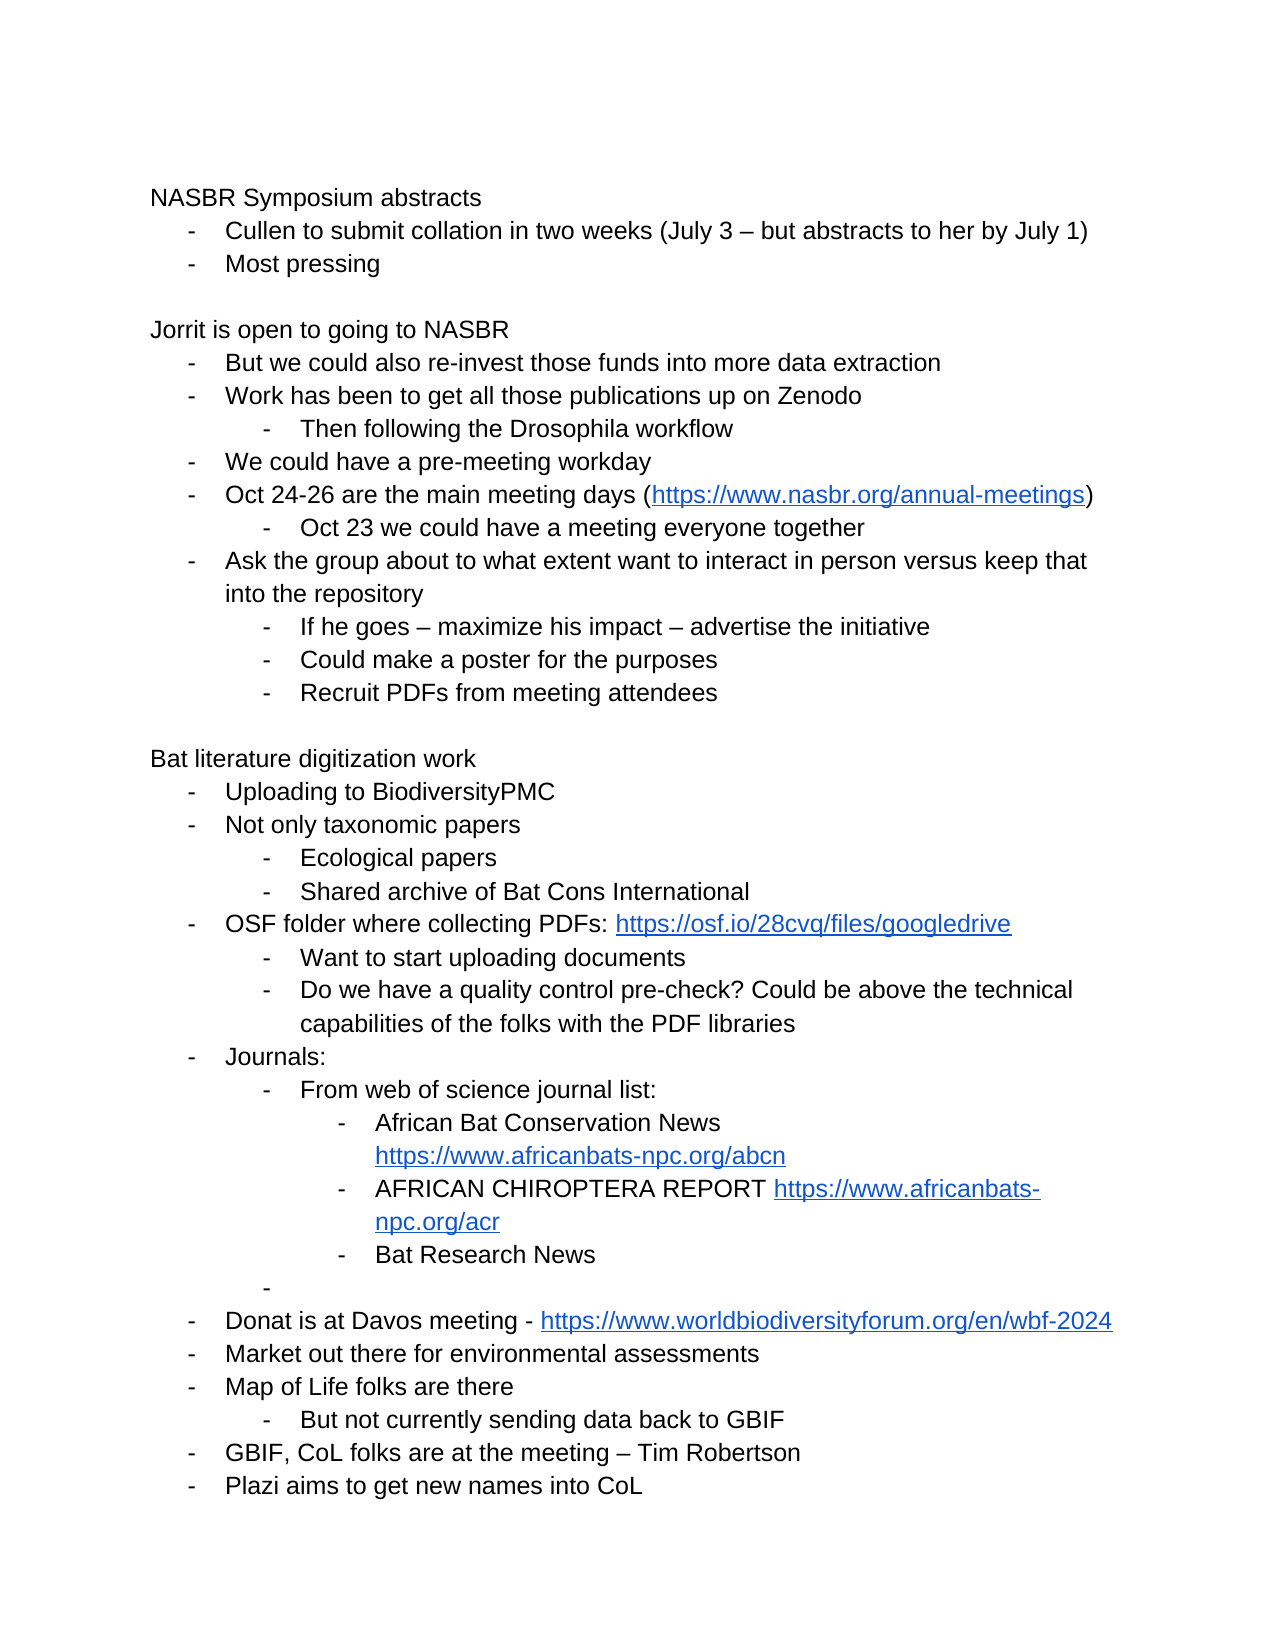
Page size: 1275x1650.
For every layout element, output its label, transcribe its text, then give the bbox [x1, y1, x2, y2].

list Work has been to get all those publications up on Zenodo [187, 381, 1125, 410]
list Journals: [187, 1042, 1125, 1070]
list Most pressing [187, 249, 1125, 278]
text Jorrit is open to going to NASBR [150, 315, 1125, 344]
list Want to start uploading documents [262, 942, 1125, 971]
list If he goes – maximize his impact – advertise the initiative [262, 612, 1125, 641]
list But we could also re-invest those funds into more data extraction [187, 348, 1125, 377]
text Bat literature digitization work [150, 744, 1125, 773]
list Bat Research News [337, 1240, 1125, 1268]
text NASBR Symposium abstracts [150, 183, 1125, 212]
list Recruit PDFs from meeting attendees [262, 678, 1125, 707]
list But not currently sending data back to GBIF [262, 1405, 1125, 1433]
list Ecological papers [262, 843, 1125, 872]
list We could have a pre-meeting workday [187, 447, 1125, 476]
list Could make a poster for the purposes [262, 645, 1125, 674]
list Do we have a quality control pre-check? Could be above the technical capabilities of the folks with the PDF libraries [262, 976, 1125, 1037]
list AFRICAN CHIROPTERA REPORT https://www.africanbats-npc.org/acr [337, 1174, 1125, 1235]
list African Bat Conservation News https://www.africanbats-npc.org/abcn [337, 1108, 1125, 1169]
list OSF folder where collecting PDFs: https://osf.io/28cvq/files/googledrive [187, 909, 1125, 938]
list Plazi aims to get new names into CoL [187, 1471, 1125, 1499]
list Shared archive of Bat Cons International [262, 876, 1125, 905]
list Market out there for environmental assessments [187, 1339, 1125, 1367]
list Oct 23 we could have a meeting everyone together [262, 513, 1125, 542]
list Cullen to submit collation in two weeks (July 3 – but abstracts to her by July 1) [187, 216, 1125, 245]
list Then following the Drosophila workflow [262, 414, 1125, 443]
list From web of science journal list: [262, 1074, 1125, 1103]
list GBIF, CoL folks are at the meeting – Tim Robertson [187, 1438, 1125, 1467]
list Ask the group about to what extent want to interact in person versus keep that into the repository [187, 546, 1125, 608]
list Not only taxonomic papers [187, 810, 1125, 839]
list Uploading to BiodiversityPMC [187, 777, 1125, 806]
list Oct 24-26 are the main meeting days (https://www.nasbr.org/annual-meetings) [187, 480, 1125, 509]
list Donat is at Davos meeting - https://www.worldbiodiversityforum.org/en/wbf-2024 [187, 1306, 1125, 1334]
list Map of Life folks are there [187, 1372, 1125, 1401]
